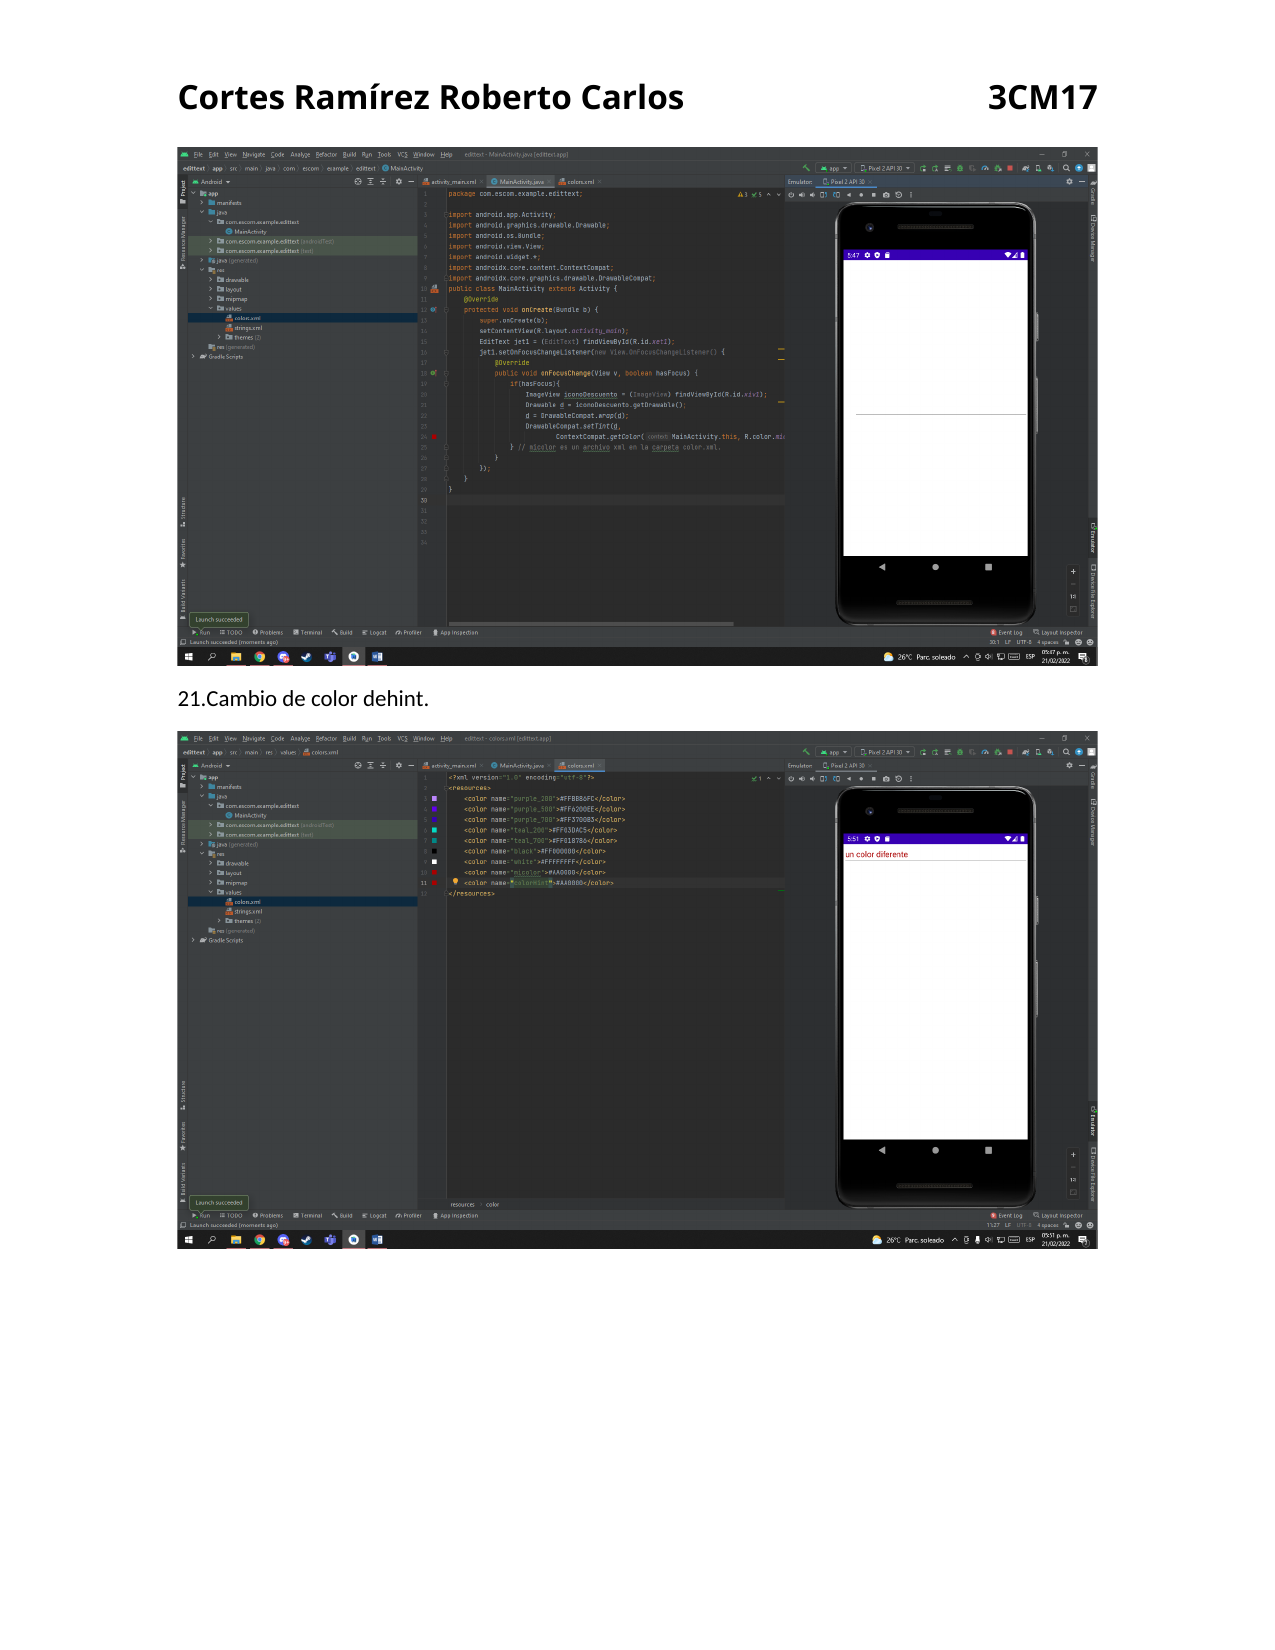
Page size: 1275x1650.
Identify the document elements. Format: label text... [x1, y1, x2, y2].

picture [177, 731, 1098, 1249]
picture [177, 147, 1098, 666]
text 21.Cambio de color dehint. [177, 684, 1098, 712]
